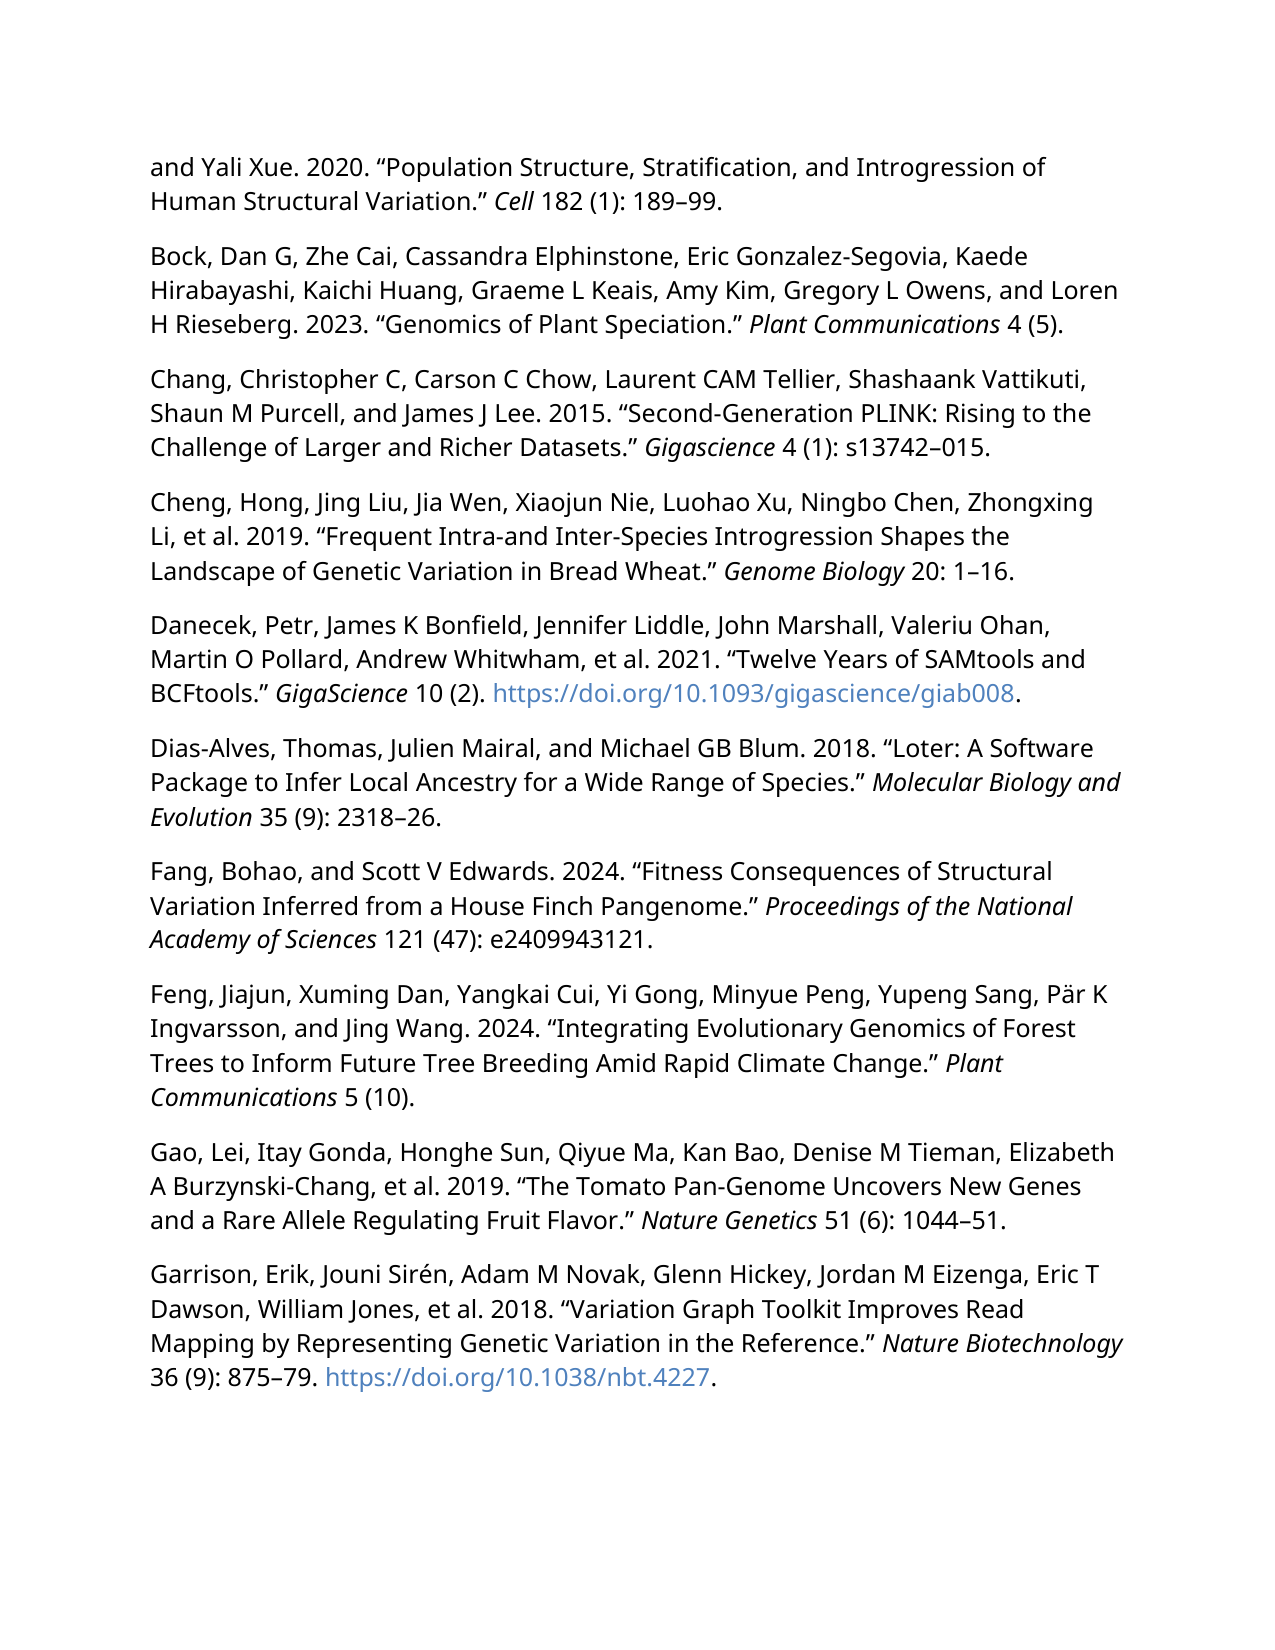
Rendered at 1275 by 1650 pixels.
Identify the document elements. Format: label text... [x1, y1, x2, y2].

text Feng, Jiajun, Xuming Dan, Yangkai Cui, Yi Gong, Minyue Peng, Yupeng Sang, Pär K Ingvarsson, and Jing Wang. 2024. “Integrating Evolutionary Genomics of Forest Trees to Inform Future Tree Breeding Amid Rapid Climate Change.” Plant Communications 5 (10). [150, 977, 1125, 1113]
text Cheng, Hong, Jing Liu, Jia Wen, Xiaojun Nie, Luohao Xu, Ningbo Chen, Zhongxing Li, et al. 2019. “Frequent Intra-and Inter-Species Introgression Shapes the Landscape of Genetic Variation in Bread Wheat.” Genome Biology 20: 1–16. [150, 485, 1125, 587]
text Bock, Dan G, Zhe Cai, Cassandra Elphinstone, Eric Gonzalez-Segovia, Kaede Hirabayashi, Kaichi Huang, Graeme L Keais, Amy Kim, Gregory L Owens, and Loren H Rieseberg. 2023. “Genomics of Plant Speciation.” Plant Communications 4 (5). [150, 239, 1125, 341]
text Fang, Bohao, and Scott V Edwards. 2024. “Fitness Consequences of Structural Variation Inferred from a House Finch Pangenome.” Proceedings of the National Academy of Sciences 121 (47): e2409943121. [150, 854, 1125, 956]
text Dias-Alves, Thomas, Julien Mairal, and Michael GB Blum. 2018. “Loter: A Software Package to Infer Local Ancestry for a Wide Range of Species.” Molecular Biology and Evolution 35 (9): 2318–26. [150, 731, 1125, 833]
text Garrison, Erik, Jouni Sirén, Adam M Novak, Glenn Hickey, Jordan M Eizenga, Eric T Dawson, William Jones, et al. 2018. “Variation Graph Toolkit Improves Read Mapping by Representing Genetic Variation in the Reference.” Nature Biotechnology 36 (9): 875–79. https://doi.org/10.1038/nbt.4227. [150, 1257, 1125, 1393]
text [150, 150, 1125, 218]
text Gao, Lei, Itay Gonda, Honghe Sun, Qiyue Ma, Kan Bao, Denise M Tieman, Elizabeth A Burzynski-Chang, et al. 2019. “The Tomato Pan-Genome Uncovers New Genes and a Rare Allele Regulating Fruit Flavor.” Nature Genetics 51 (6): 1044–51. [150, 1134, 1125, 1236]
text Chang, Christopher C, Carson C Chow, Laurent CAM Tellier, Shashaank Vattikuti, Shaun M Purcell, and James J Lee. 2015. “Second-Generation PLINK: Rising to the Challenge of Larger and Richer Datasets.” Gigascience 4 (1): s13742–015. [150, 362, 1125, 464]
text Danecek, Petr, James K Bonfield, Jennifer Liddle, John Marshall, Valeriu Ohan, Martin O Pollard, Andrew Whitwham, et al. 2021. “Twelve Years of SAMtools and BCFtools.” GigaScience 10 (2). https://doi.org/10.1093/gigascience/giab008. [150, 608, 1125, 710]
